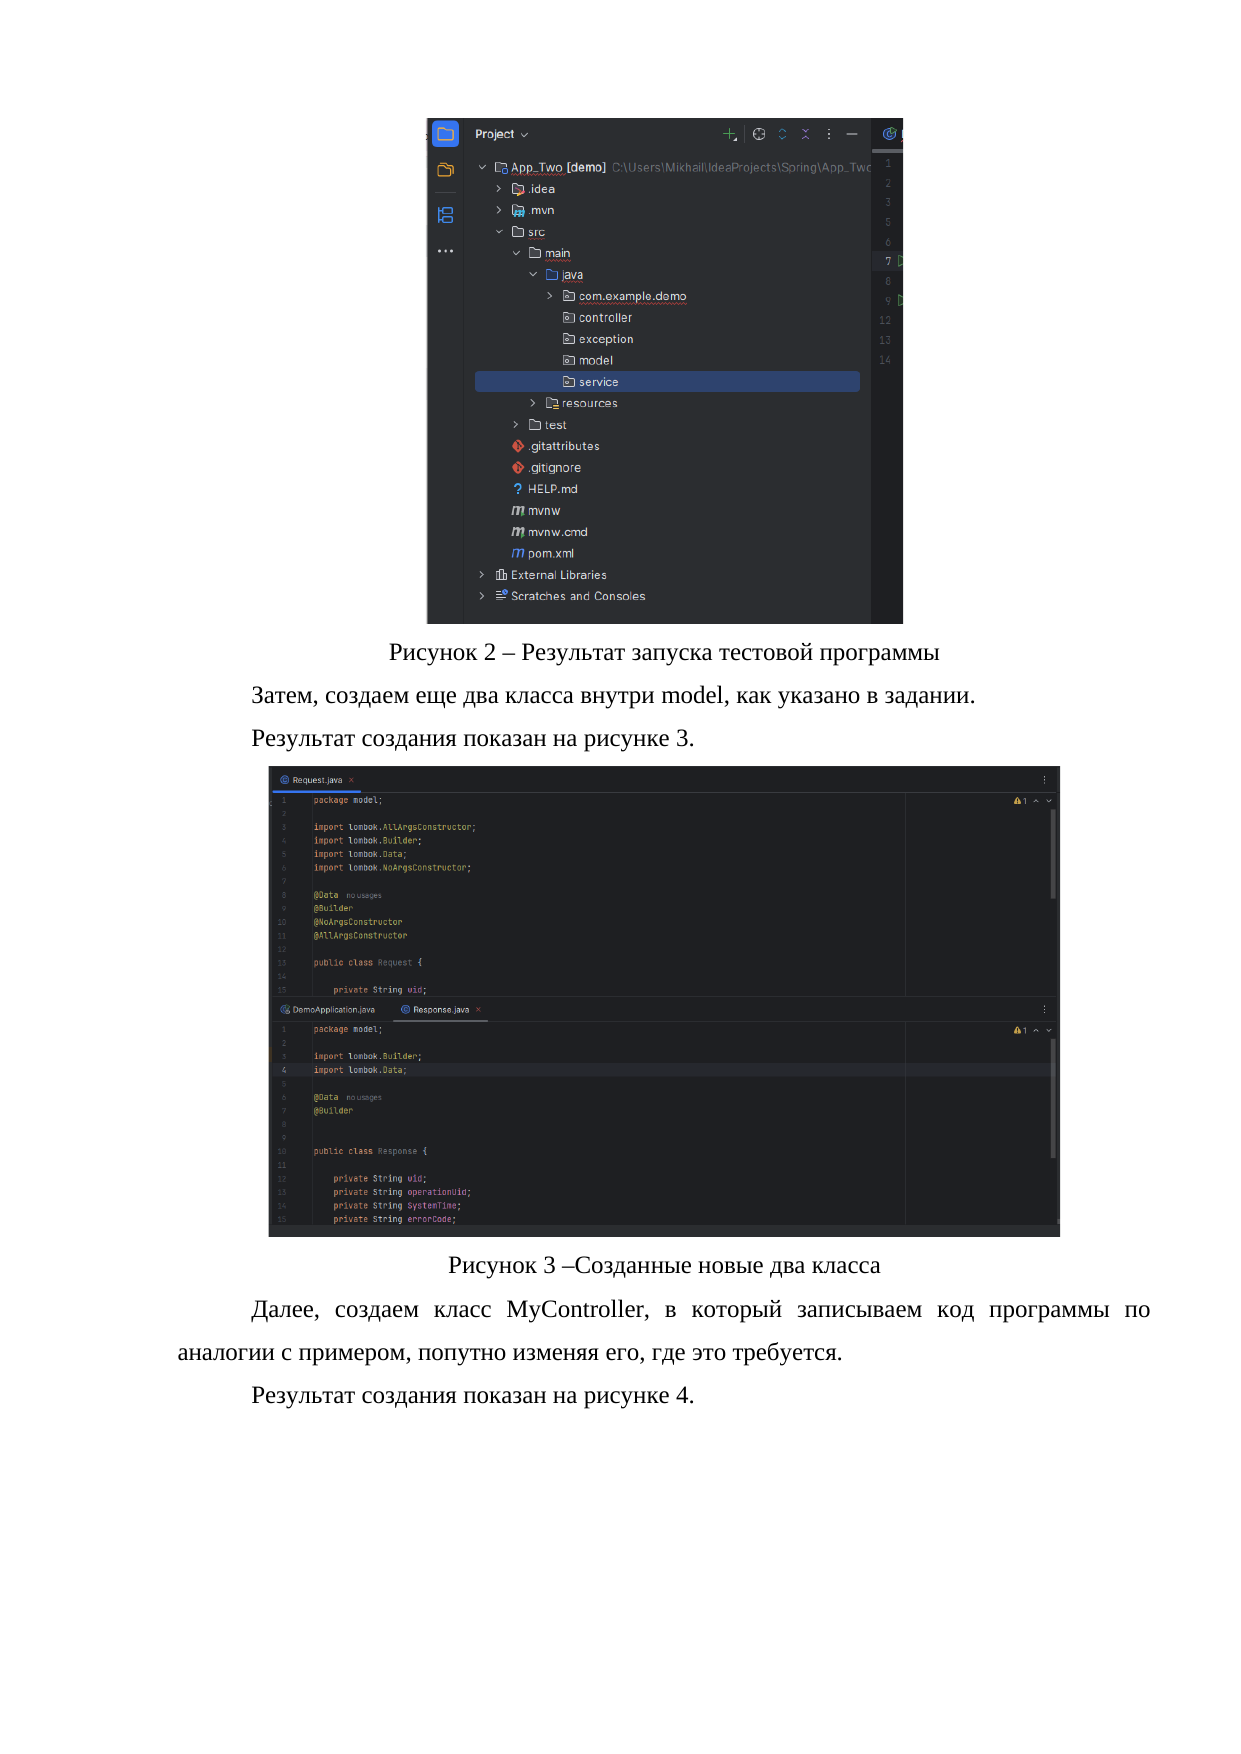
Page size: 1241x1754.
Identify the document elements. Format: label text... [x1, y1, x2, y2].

text Затем, создаем еще два класса внутри model, как указано в задании. [177, 680, 1152, 709]
text Рисунок 2 – Результат запуска тестовой программы [177, 637, 1152, 666]
picture [425, 118, 904, 624]
picture [268, 766, 1061, 1237]
text Далее, создаем класс MyController, в который записываем код программы по аналогии с примером, попутно изменяя его, где это требуется. [177, 1294, 1152, 1366]
text Результат создания показан на рисунке 4. [177, 1380, 1152, 1409]
text Рисунок 3 –Созданные новые два класса [177, 1251, 1152, 1279]
text Результат создания показан на рисунке 3. [177, 723, 1152, 752]
